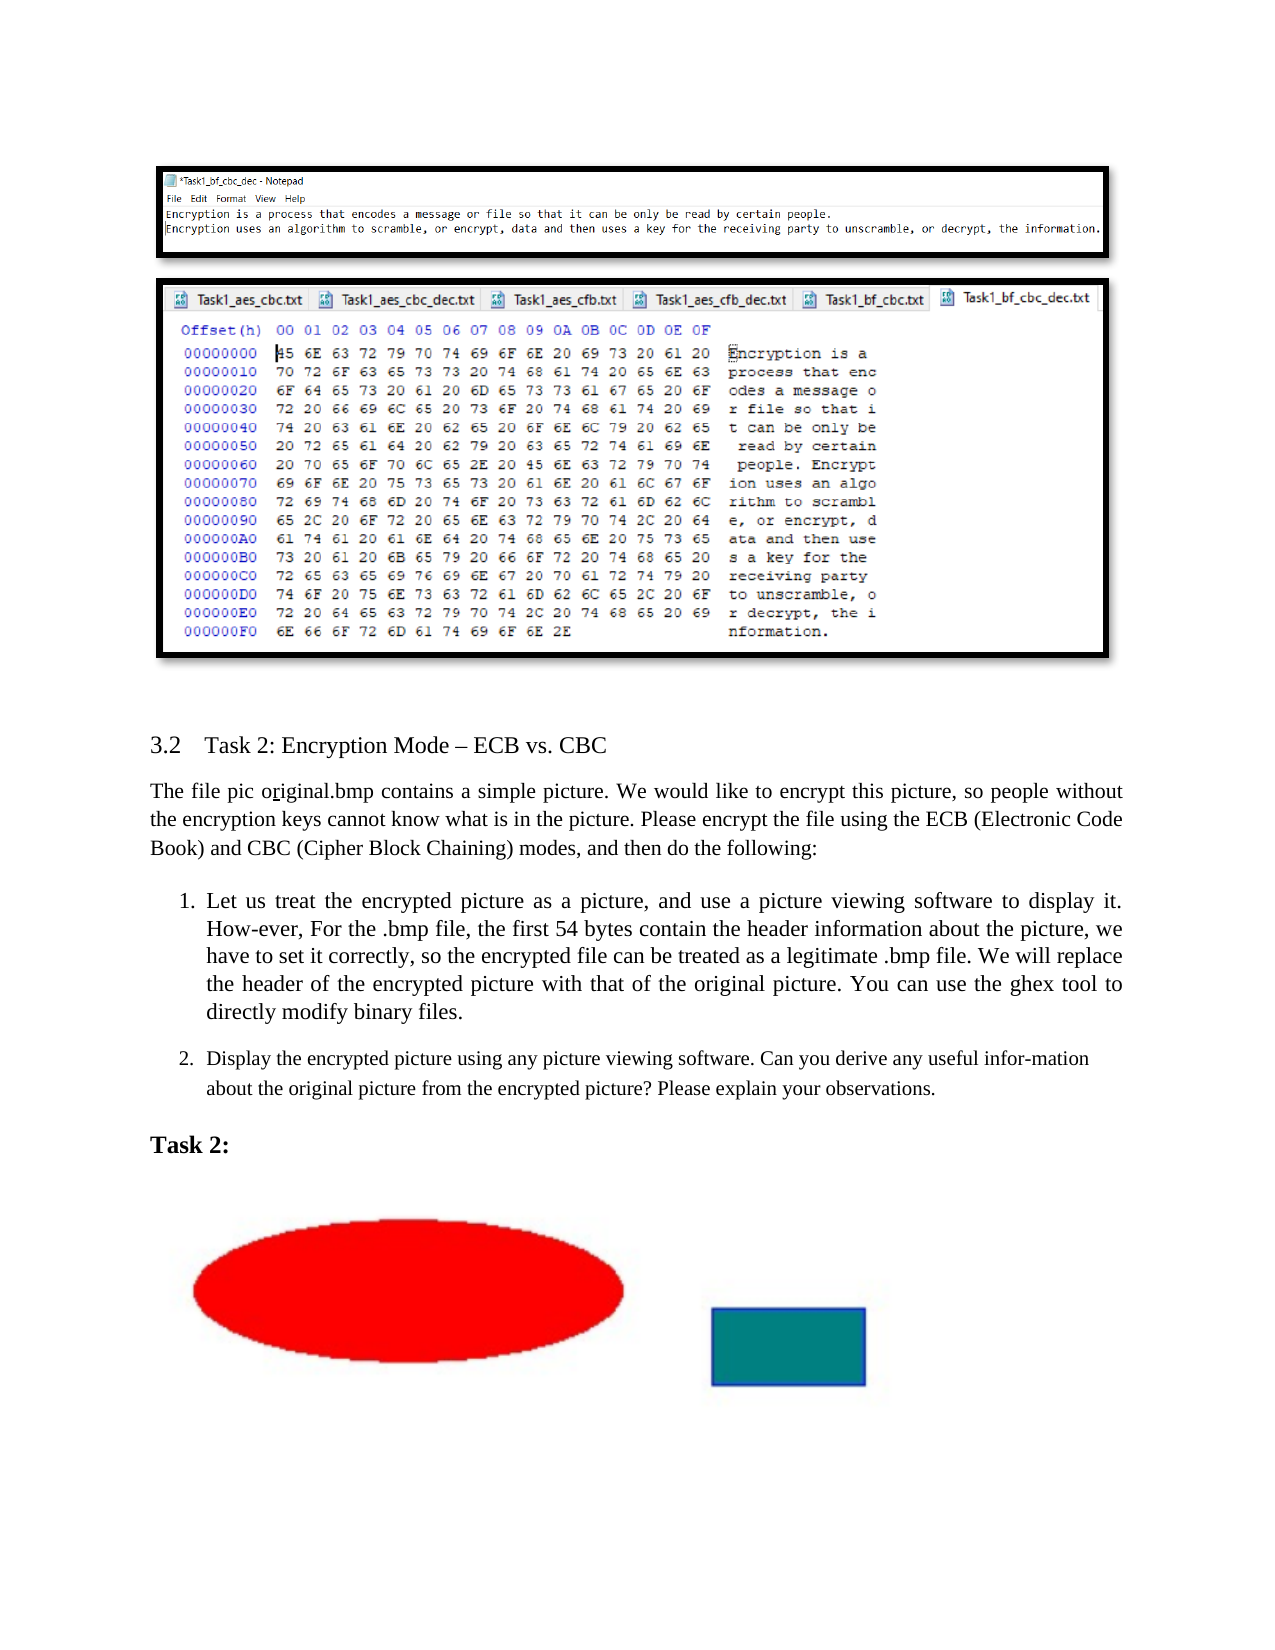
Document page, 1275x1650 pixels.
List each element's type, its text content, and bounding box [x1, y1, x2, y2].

picture [163, 285, 1103, 652]
picture [150, 1159, 899, 1491]
picture [163, 172, 1103, 252]
text Task 2: [150, 1130, 1139, 1159]
text The file pic original.bmp contains a simple picture. We would like to encrypt this picture, so people without the encryption keys cannot know what is in the picture. Please encrypt the file using the ECB (Electronic Code Book) and CBC (Cipher Block Chaining) modes, and then do the following: [150, 778, 1125, 860]
list Display the encrypted picture using any picture viewing software. Can you derive any useful infor-mation about the original picture from the encrypted picture? Please explain your observations. [178, 1046, 1125, 1100]
list Let us treat the encrypted picture as a picture, and use a picture viewing software to display it. How-ever, For the .bmp file, the first 54 bytes contain the header information about the picture, we have to set it correctly, so the encrypted file can be treated as a legitimate .bmp file. We will replace the header of the encrypted picture with that of the original picture. You can use the ghex tool to directly modify binary files. [178, 887, 1125, 1025]
text 3.2 Task 2: Encryption Mode – ECB vs. CBC [150, 730, 1139, 758]
